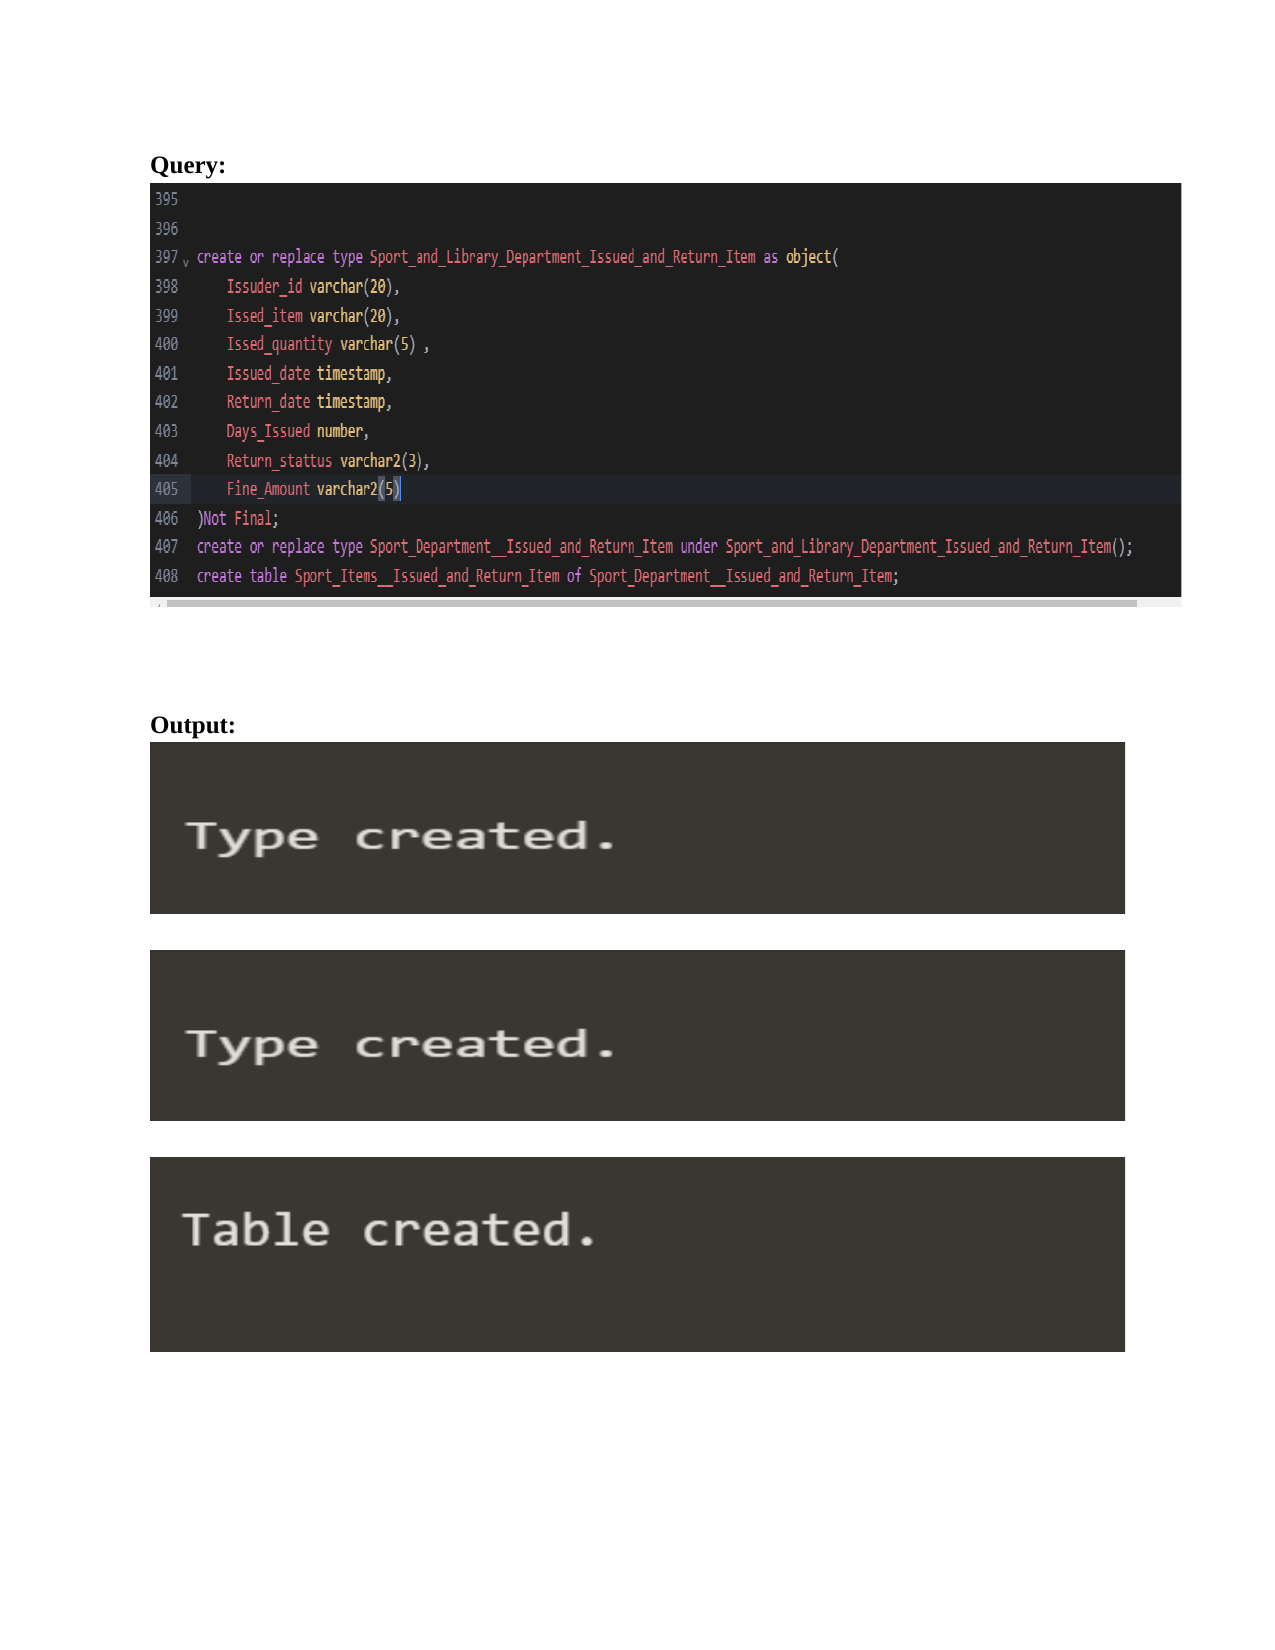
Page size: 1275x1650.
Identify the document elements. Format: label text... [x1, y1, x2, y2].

picture [150, 183, 1182, 607]
text Output: [150, 710, 1125, 742]
picture [150, 950, 1125, 1121]
picture [150, 742, 1125, 914]
text Query: [150, 150, 1125, 179]
picture [150, 1157, 1125, 1352]
